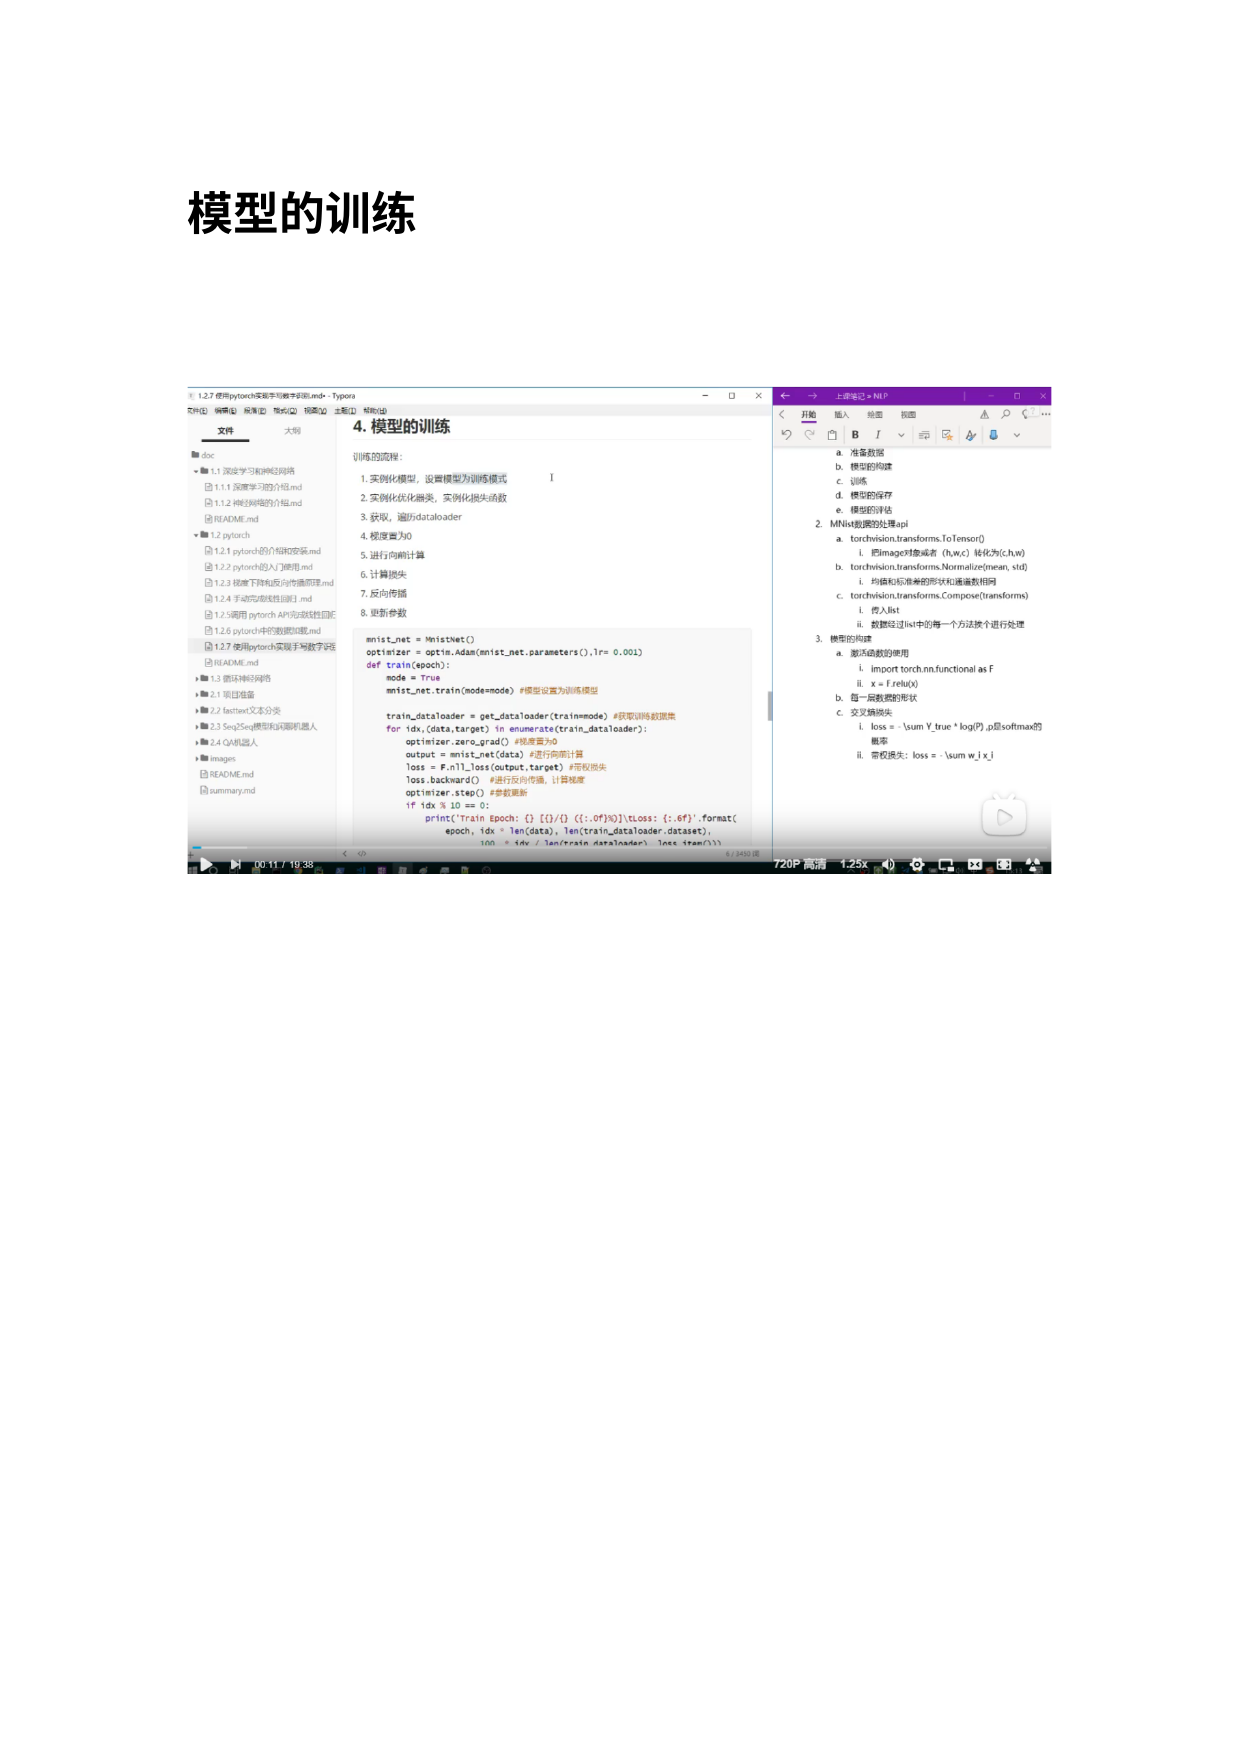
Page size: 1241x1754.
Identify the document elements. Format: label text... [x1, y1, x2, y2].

picture [187, 386, 1052, 874]
subtitle 模型的训练 [187, 162, 1053, 259]
